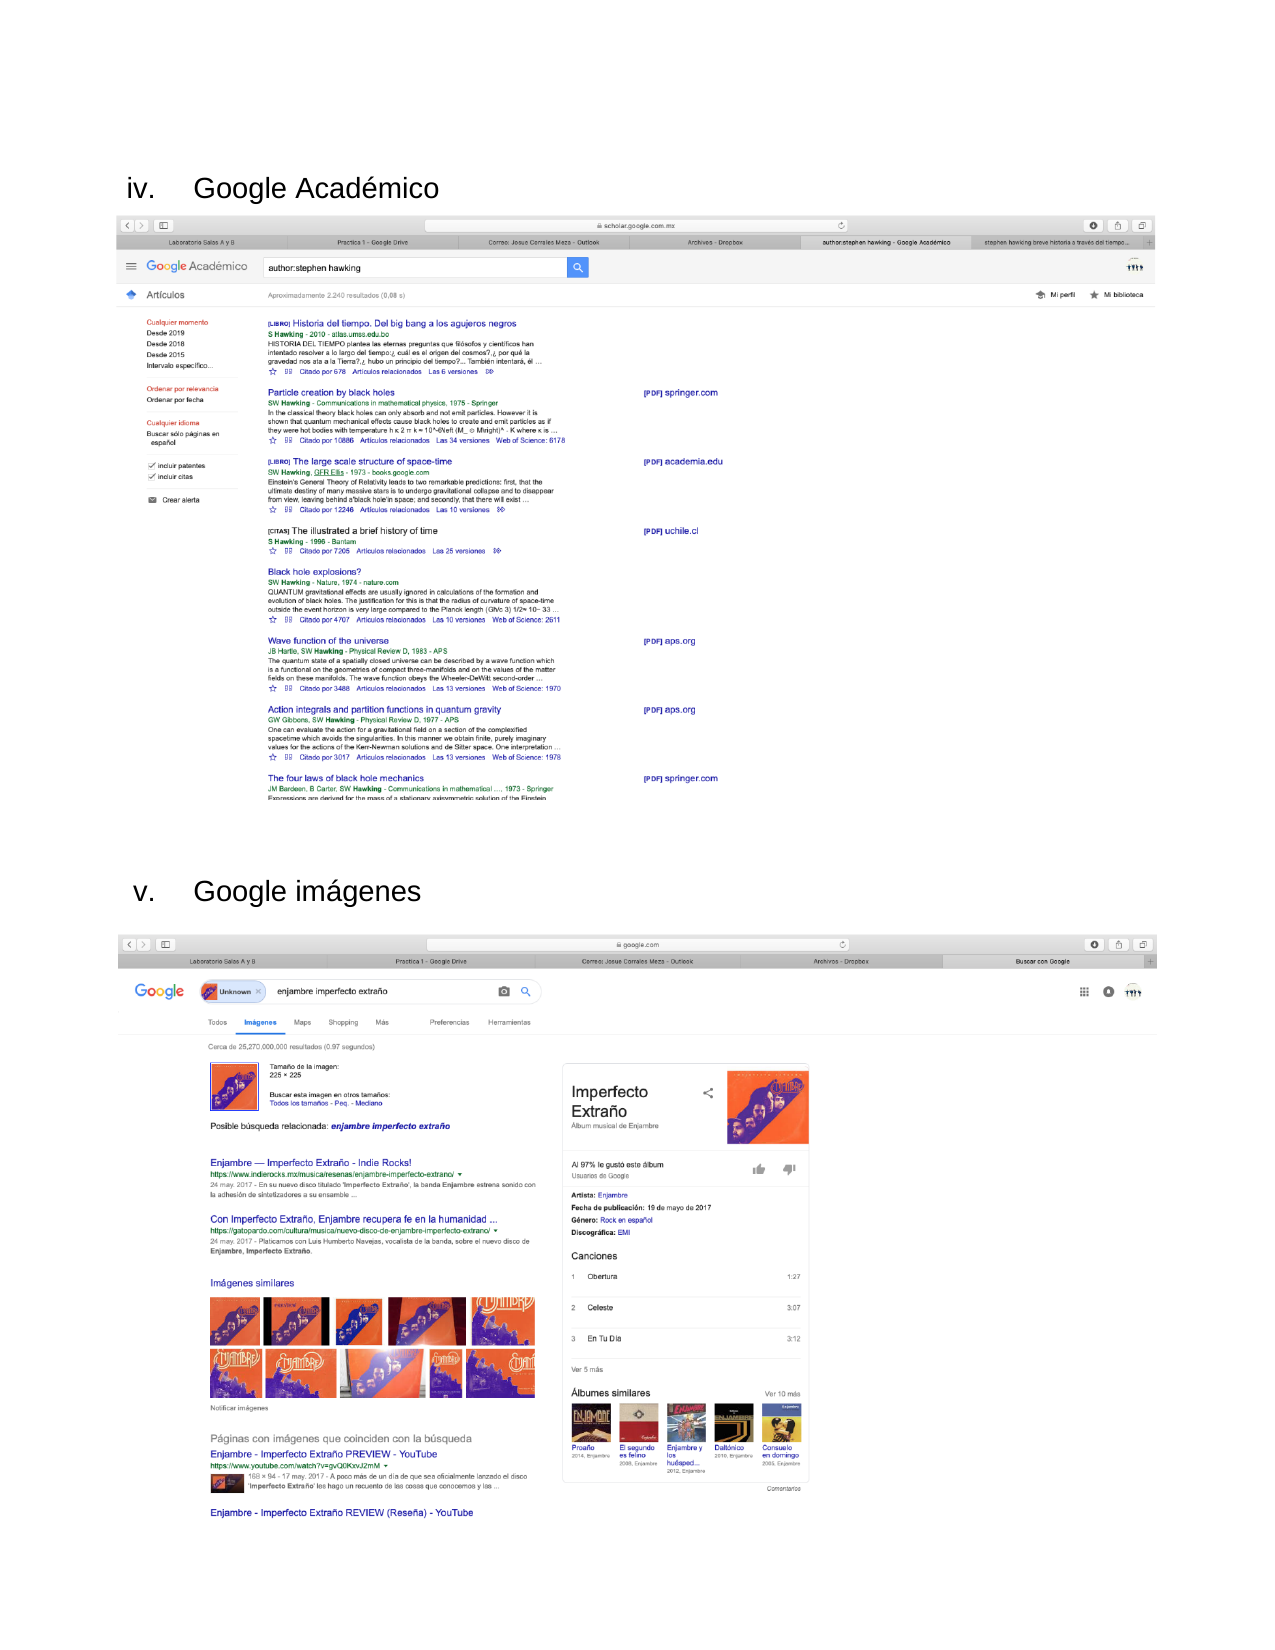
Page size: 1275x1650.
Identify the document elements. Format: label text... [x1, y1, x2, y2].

picture [118, 934, 1157, 1519]
list Google Académico [156, 171, 1157, 204]
picture [116, 215, 1156, 800]
list Google imágenes [156, 874, 1157, 908]
